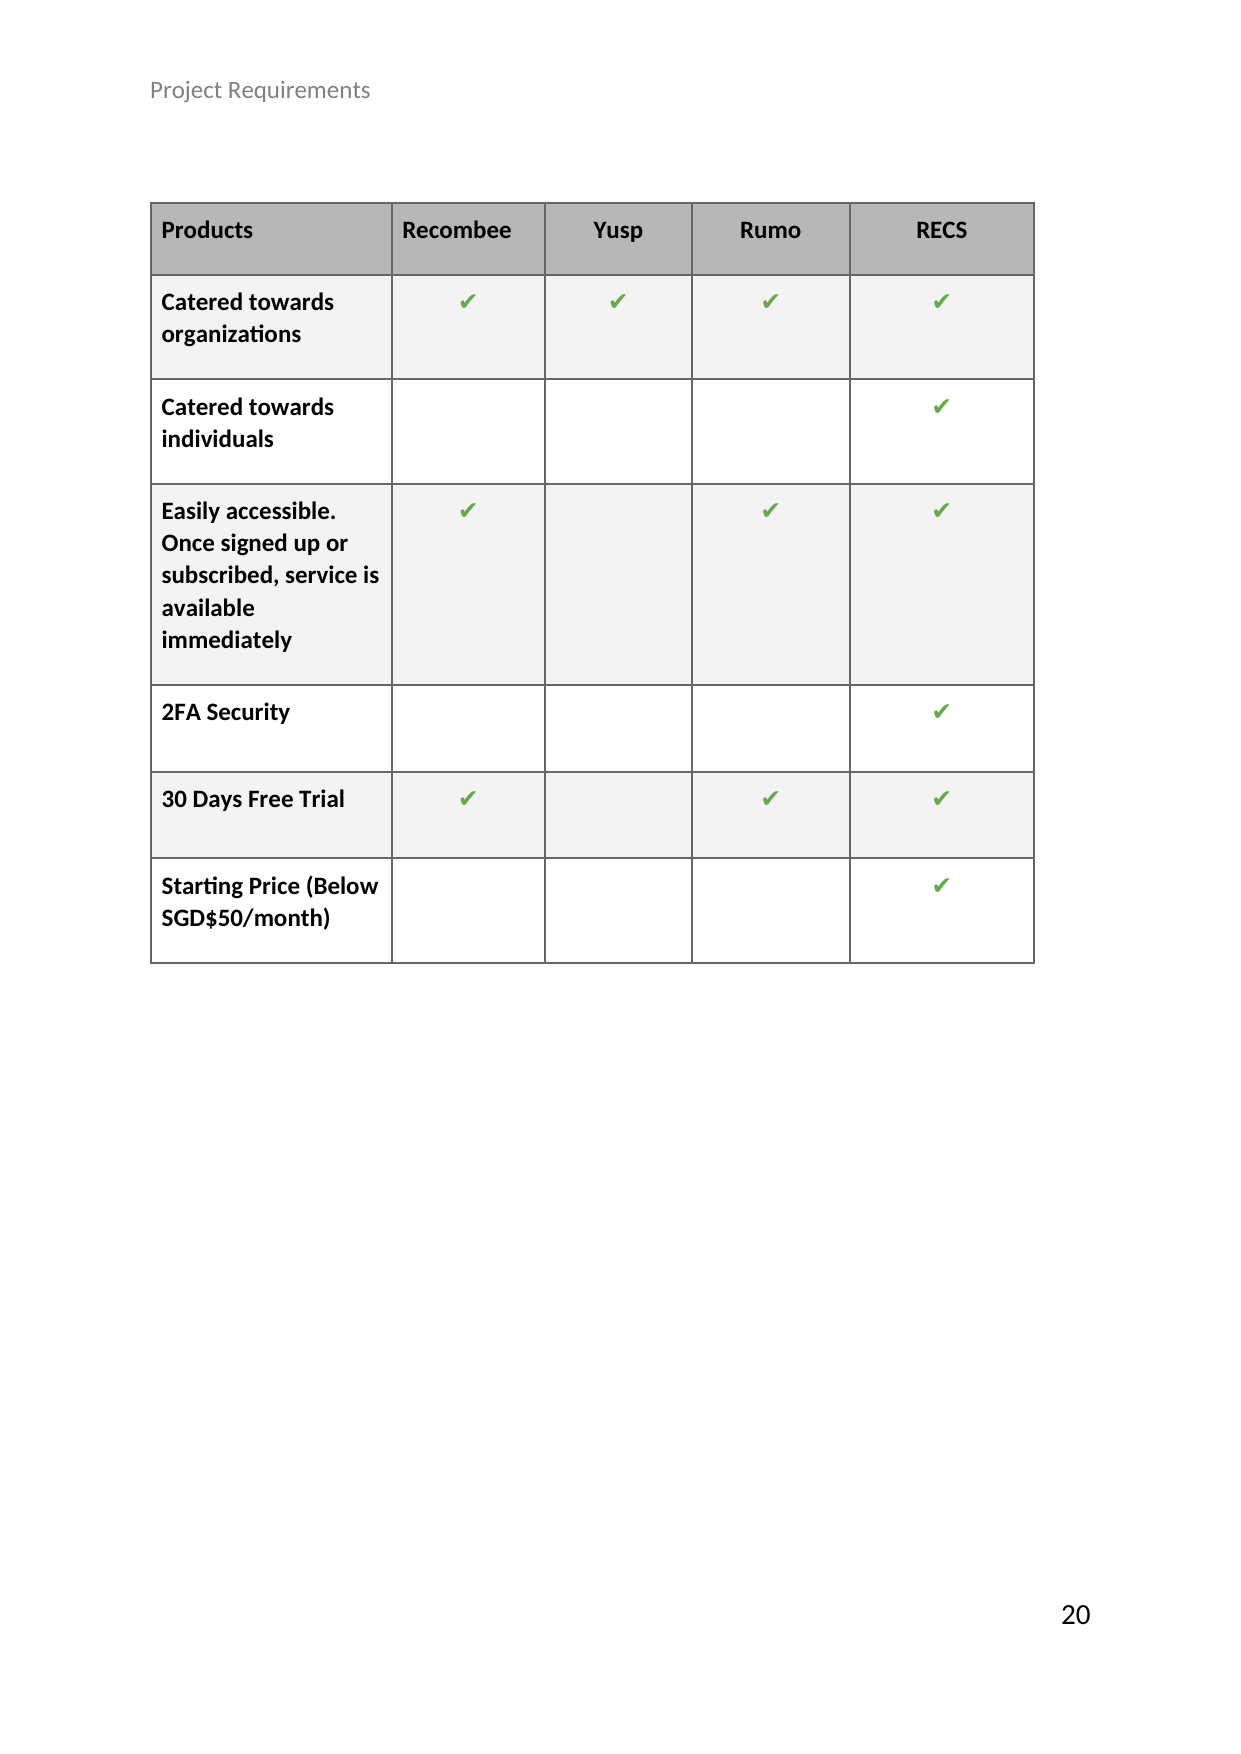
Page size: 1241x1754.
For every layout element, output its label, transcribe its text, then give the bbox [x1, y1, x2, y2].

table_cell ✔ [851, 686, 1033, 771]
table_cell 2FA Security [152, 686, 391, 771]
table_cell ✔ [851, 485, 1033, 684]
table_cell [546, 380, 691, 482]
table_cell [693, 380, 849, 482]
table_cell [546, 686, 691, 771]
table_cell [546, 485, 691, 684]
table_header RECS [851, 204, 1033, 274]
table_cell ✔ [393, 276, 544, 378]
table_header Products [152, 204, 391, 274]
table_cell [546, 859, 691, 962]
table_header Yusp [546, 204, 691, 274]
table_cell ✔ [393, 773, 544, 857]
table_cell ✔ [851, 859, 1033, 962]
table_cell Catered towards organizations [152, 276, 391, 378]
table_cell [693, 859, 849, 962]
table_cell [393, 380, 544, 482]
table_cell ✔ [851, 380, 1033, 482]
table_header Recombee [393, 204, 544, 274]
table_cell [546, 773, 691, 857]
table_cell [693, 686, 849, 771]
table_cell [393, 859, 544, 962]
table_cell ✔ [693, 773, 849, 857]
table_cell Starting Price (Below SGD$50/month) [152, 859, 391, 962]
table_cell Easily accessible. Once signed up or subscribed, service is available immediately [152, 485, 391, 684]
table_cell ✔ [851, 773, 1033, 857]
table_cell ✔ [693, 276, 849, 378]
table_cell Catered towards individuals [152, 380, 391, 482]
table_cell ✔ [546, 276, 691, 378]
table_header Rumo [693, 204, 849, 274]
table_cell [393, 686, 544, 771]
table_cell ✔ [693, 485, 849, 684]
table_cell ✔ [393, 485, 544, 684]
table_cell ✔ [851, 276, 1033, 378]
table_cell 30 Days Free Trial [152, 773, 391, 857]
